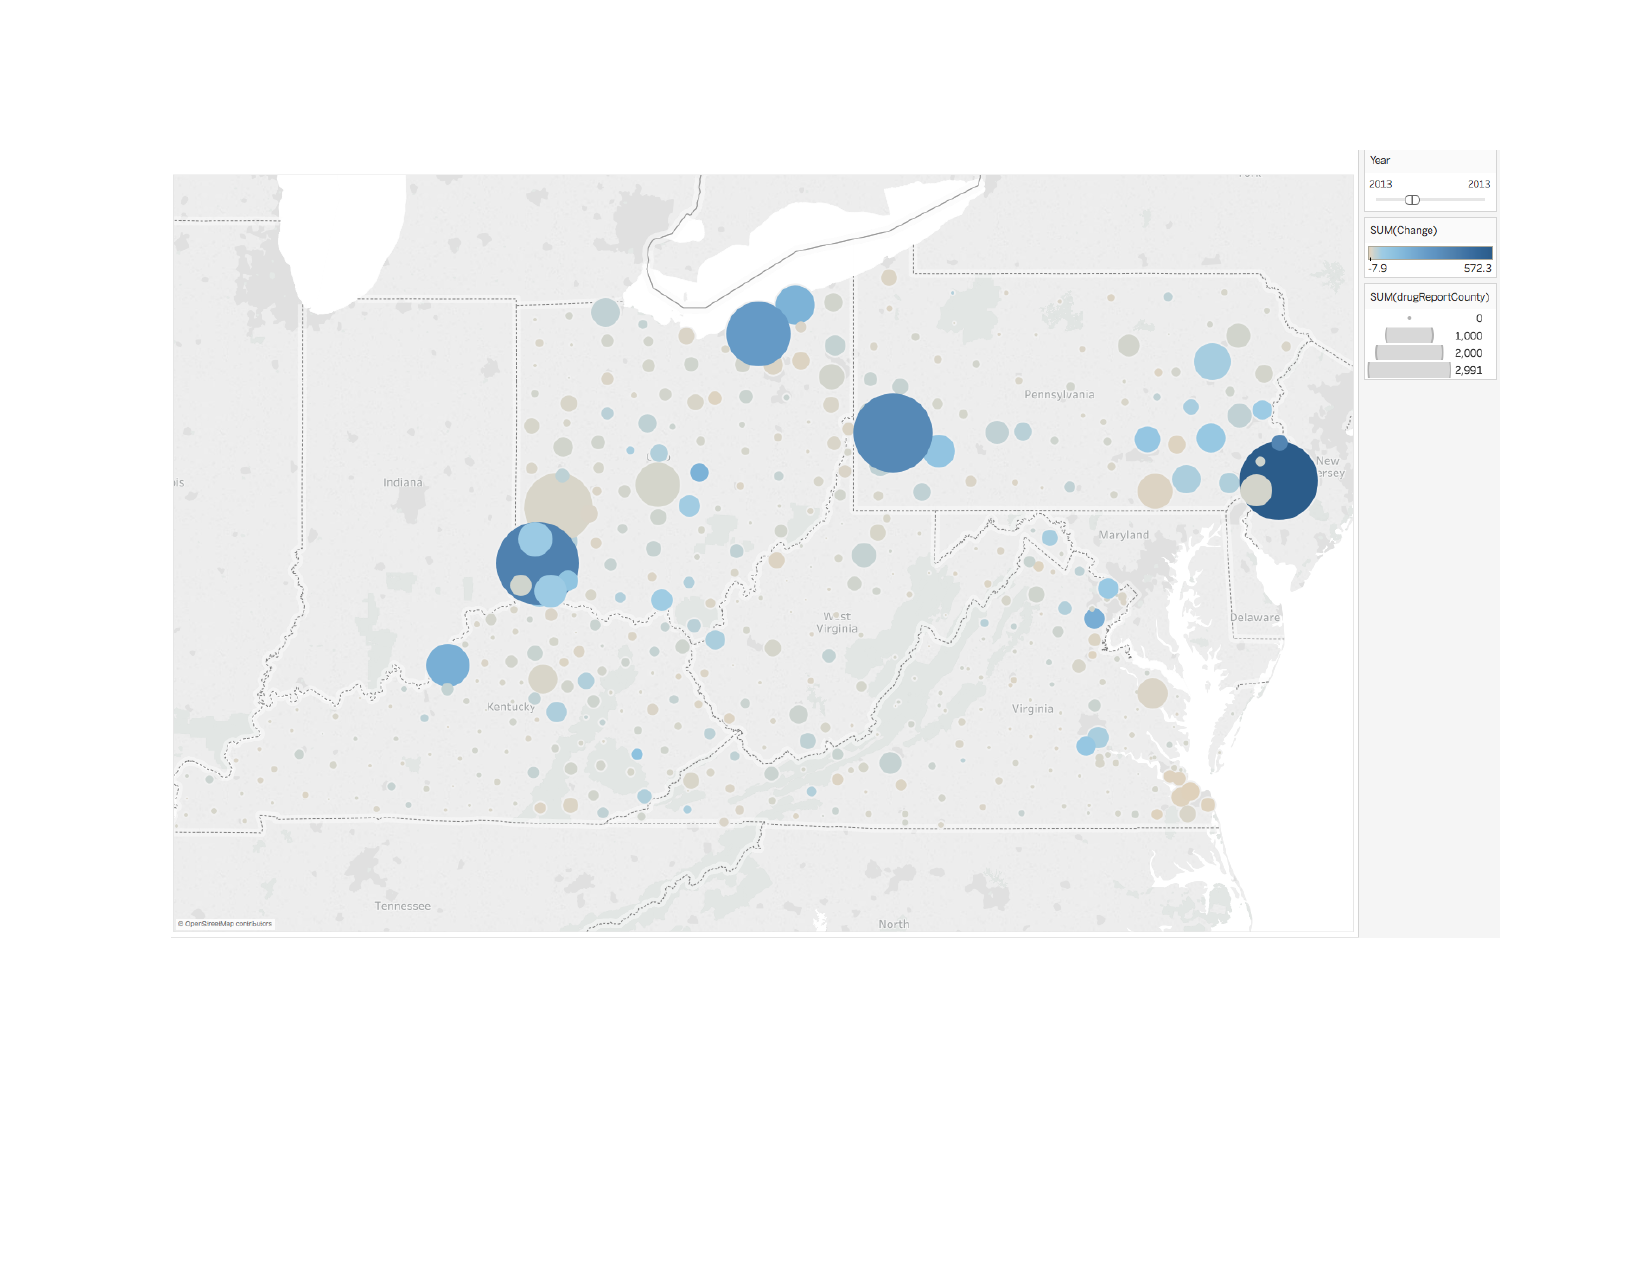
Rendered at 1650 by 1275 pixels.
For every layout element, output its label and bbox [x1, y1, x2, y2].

picture [171, 150, 1500, 938]
